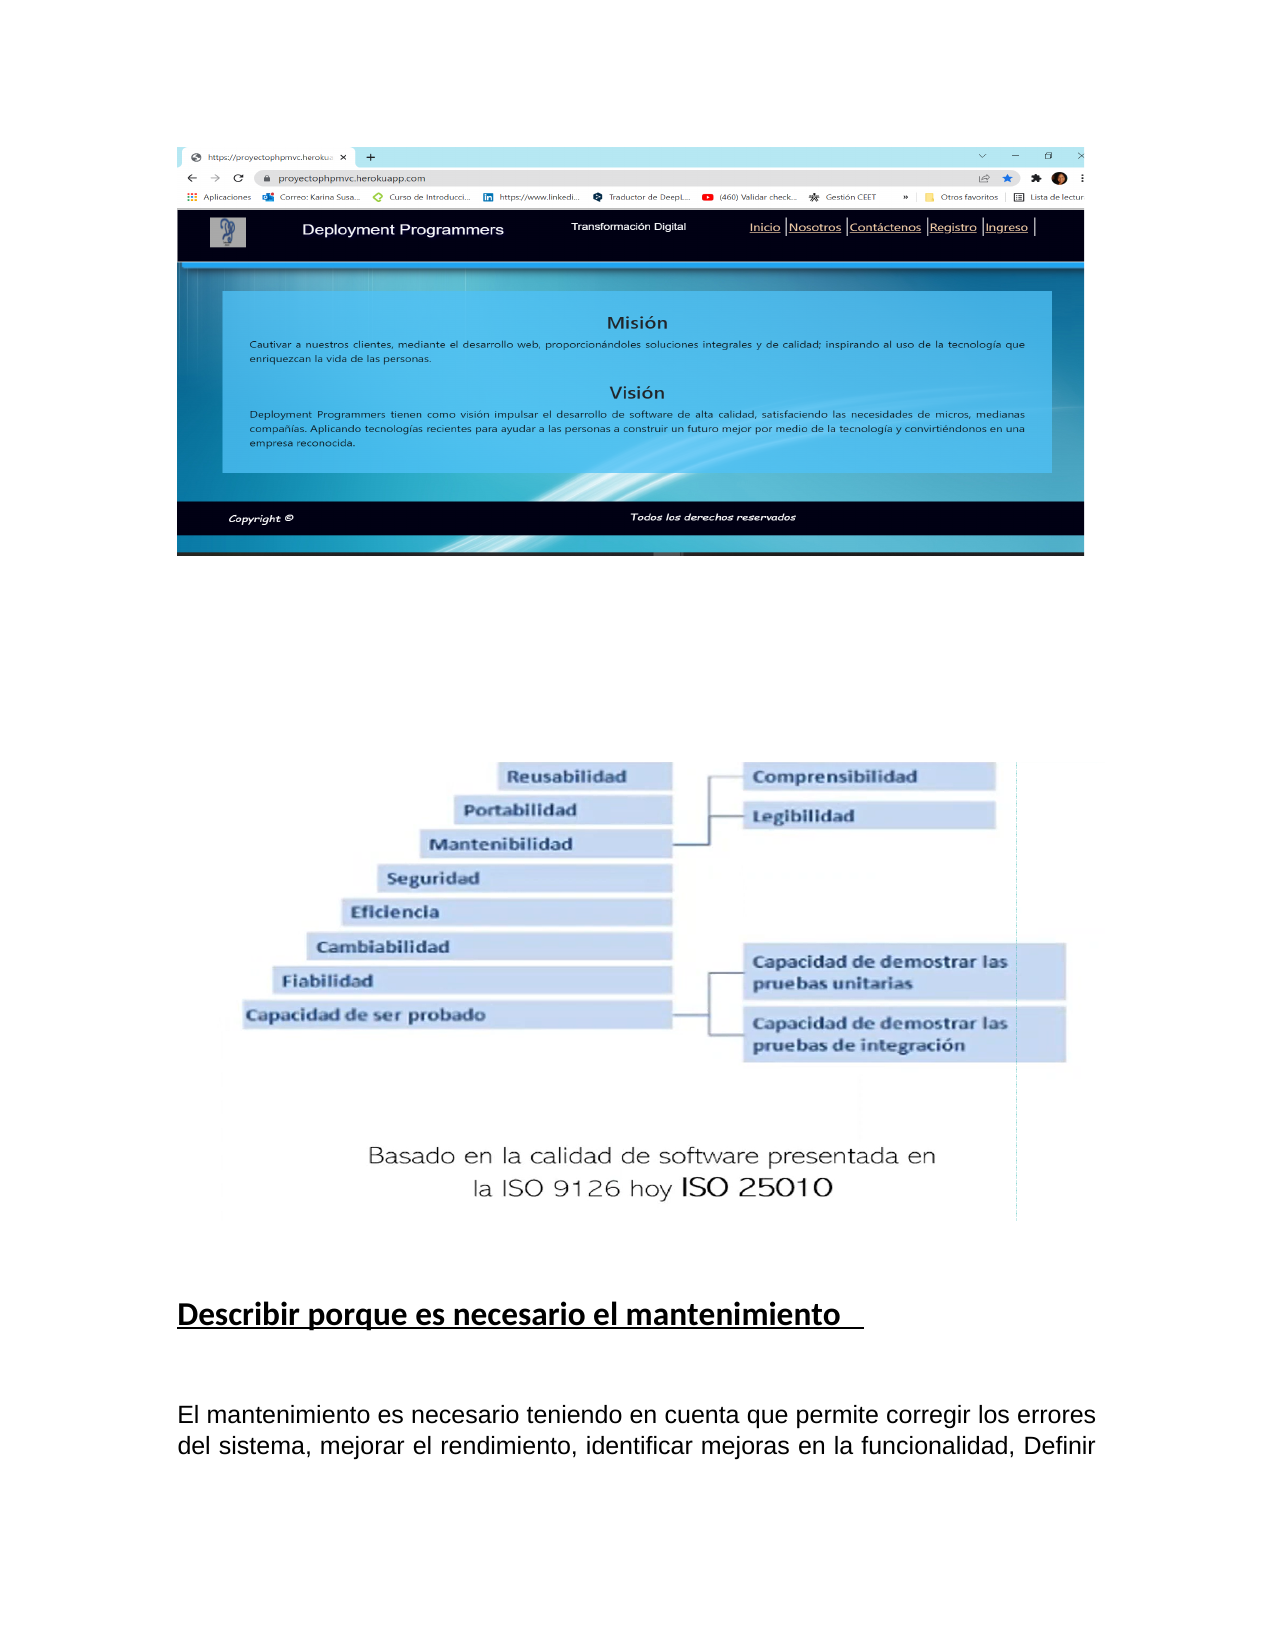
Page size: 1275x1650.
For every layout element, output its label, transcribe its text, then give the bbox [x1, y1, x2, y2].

picture [177, 762, 1105, 1221]
picture [177, 147, 1085, 556]
text Describir porque es necesario el mantenimiento [177, 1293, 1098, 1333]
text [177, 1400, 1098, 1460]
